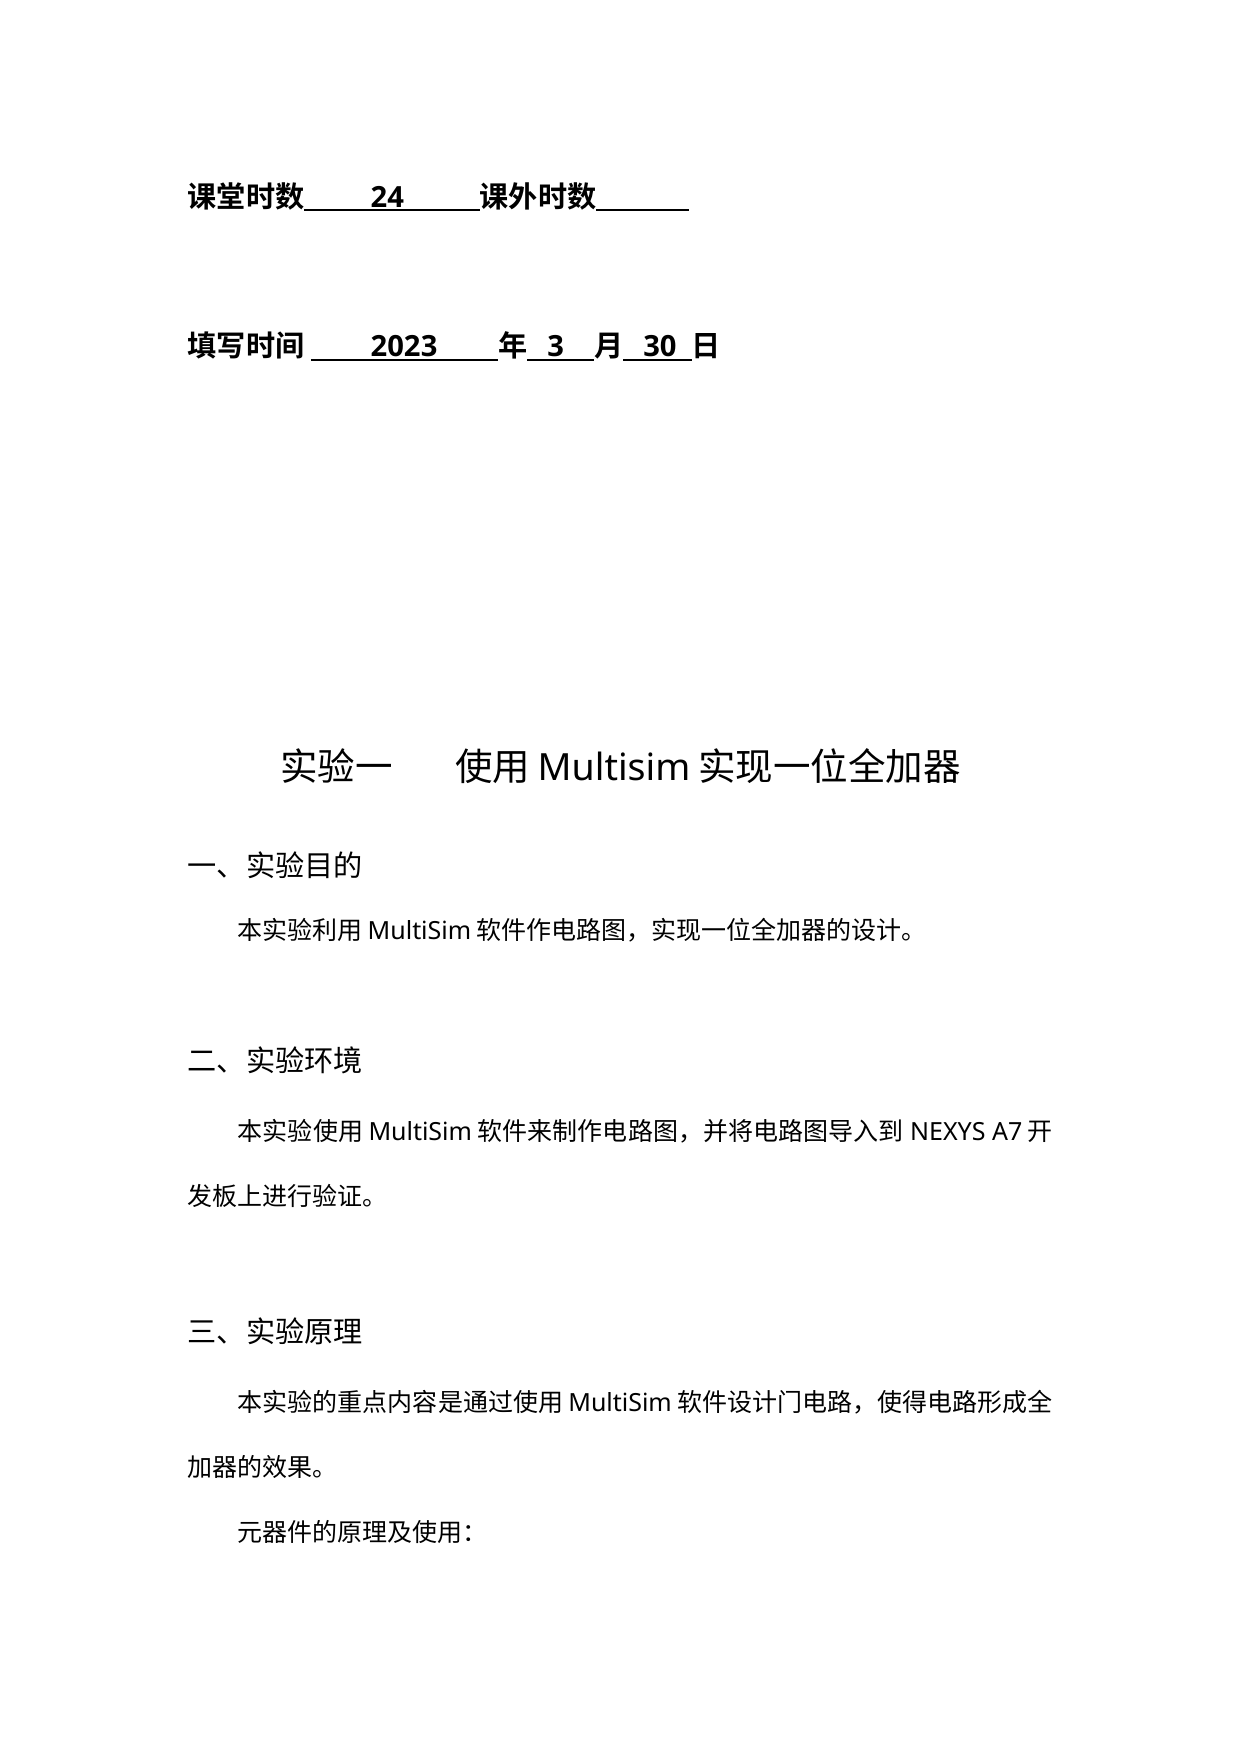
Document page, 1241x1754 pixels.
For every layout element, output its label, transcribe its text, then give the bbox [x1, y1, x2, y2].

text 本实验的重点内容是通过使用MultiSim软件设计门电路，使得电路形成全加器的效果。 [187, 1368, 1053, 1498]
text 填写时间 2023 年 3 月 30 日 [187, 312, 1053, 377]
text 课堂时数 24 课外时数 [187, 162, 1053, 227]
list 三、实验原理 [187, 1297, 1053, 1362]
subtitle 实验一 使用Multisim实现一位全加器 [187, 732, 1053, 797]
text 元器件的原理及使用： [187, 1498, 1053, 1563]
list 一、实验目的 [187, 831, 1053, 896]
text 本实验使用MultiSim软件来制作电路图，并将电路图导入到NEXYS A7开发板上进行验证。 [187, 1097, 1053, 1227]
list 二、实验环境 [187, 1026, 1053, 1091]
text 本实验利用MultiSim软件作电路图，实现一位全加器的设计。 [187, 896, 1053, 961]
